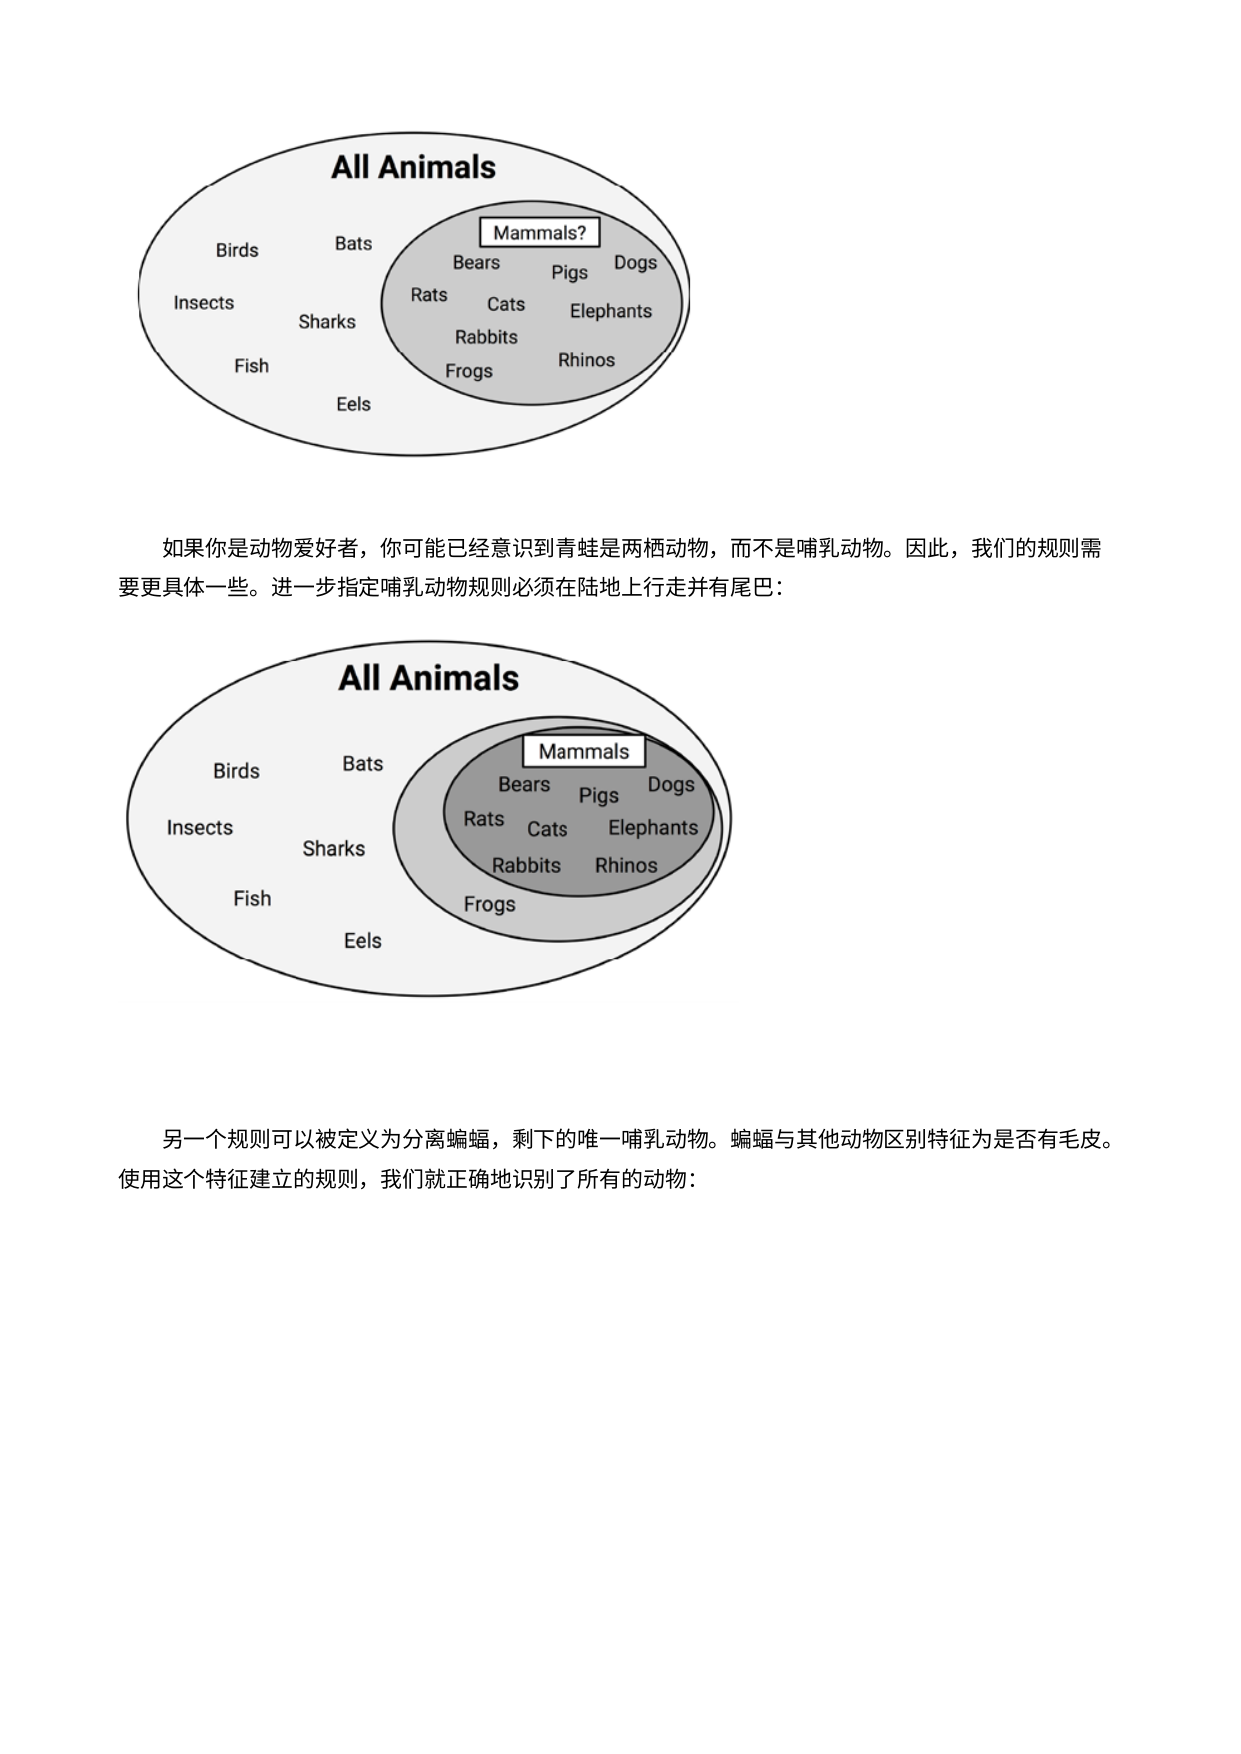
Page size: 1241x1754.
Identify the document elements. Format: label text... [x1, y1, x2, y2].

text 如果你是动物爱好者，你可能已经意识到青蛙是两栖动物，而不是哺乳动物。因此，我们的规则需要更具体一些。进一步指定哺乳动物规则必须在陆地上行走并有尾巴： [118, 531, 1122, 602]
text 另一个规则可以被定义为分离蝙蝠，剩下的唯一哺乳动物。蝙蝠与其他动物区别特征为是否有毛皮。使用这个特征建立的规则，我们就正确地识别了所有的动物： [118, 1122, 1122, 1193]
